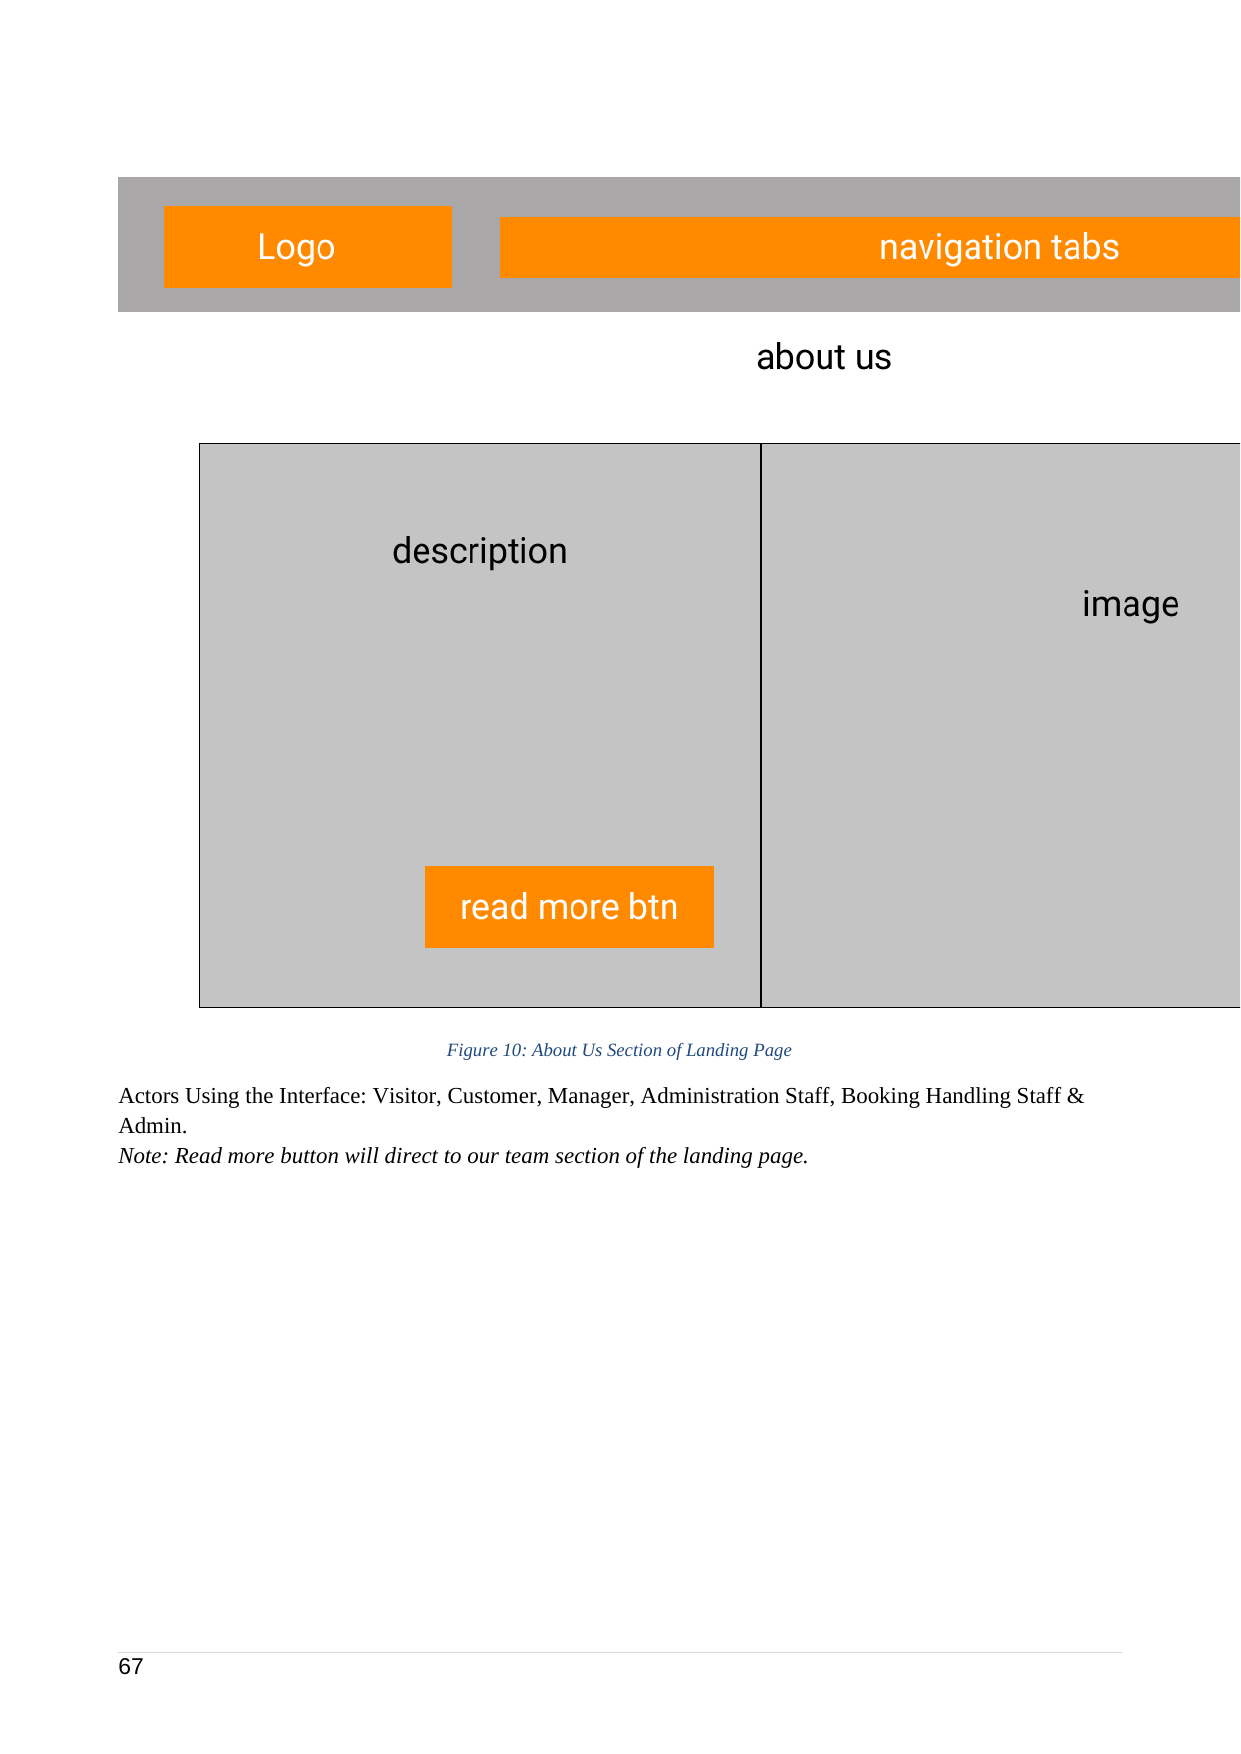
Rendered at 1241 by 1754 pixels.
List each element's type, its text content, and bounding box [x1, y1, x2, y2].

text Actors Using the Interface: Visitor, Customer, Manager, Administration Staff, Booking Handling Staff & Admin. [118, 1082, 1122, 1138]
text Note: Read more button will direct to our team section of the landing page. [118, 1142, 1122, 1168]
picture [118, 177, 1241, 1036]
text Figure 10: About Us Section of Landing Page [118, 1039, 1122, 1061]
